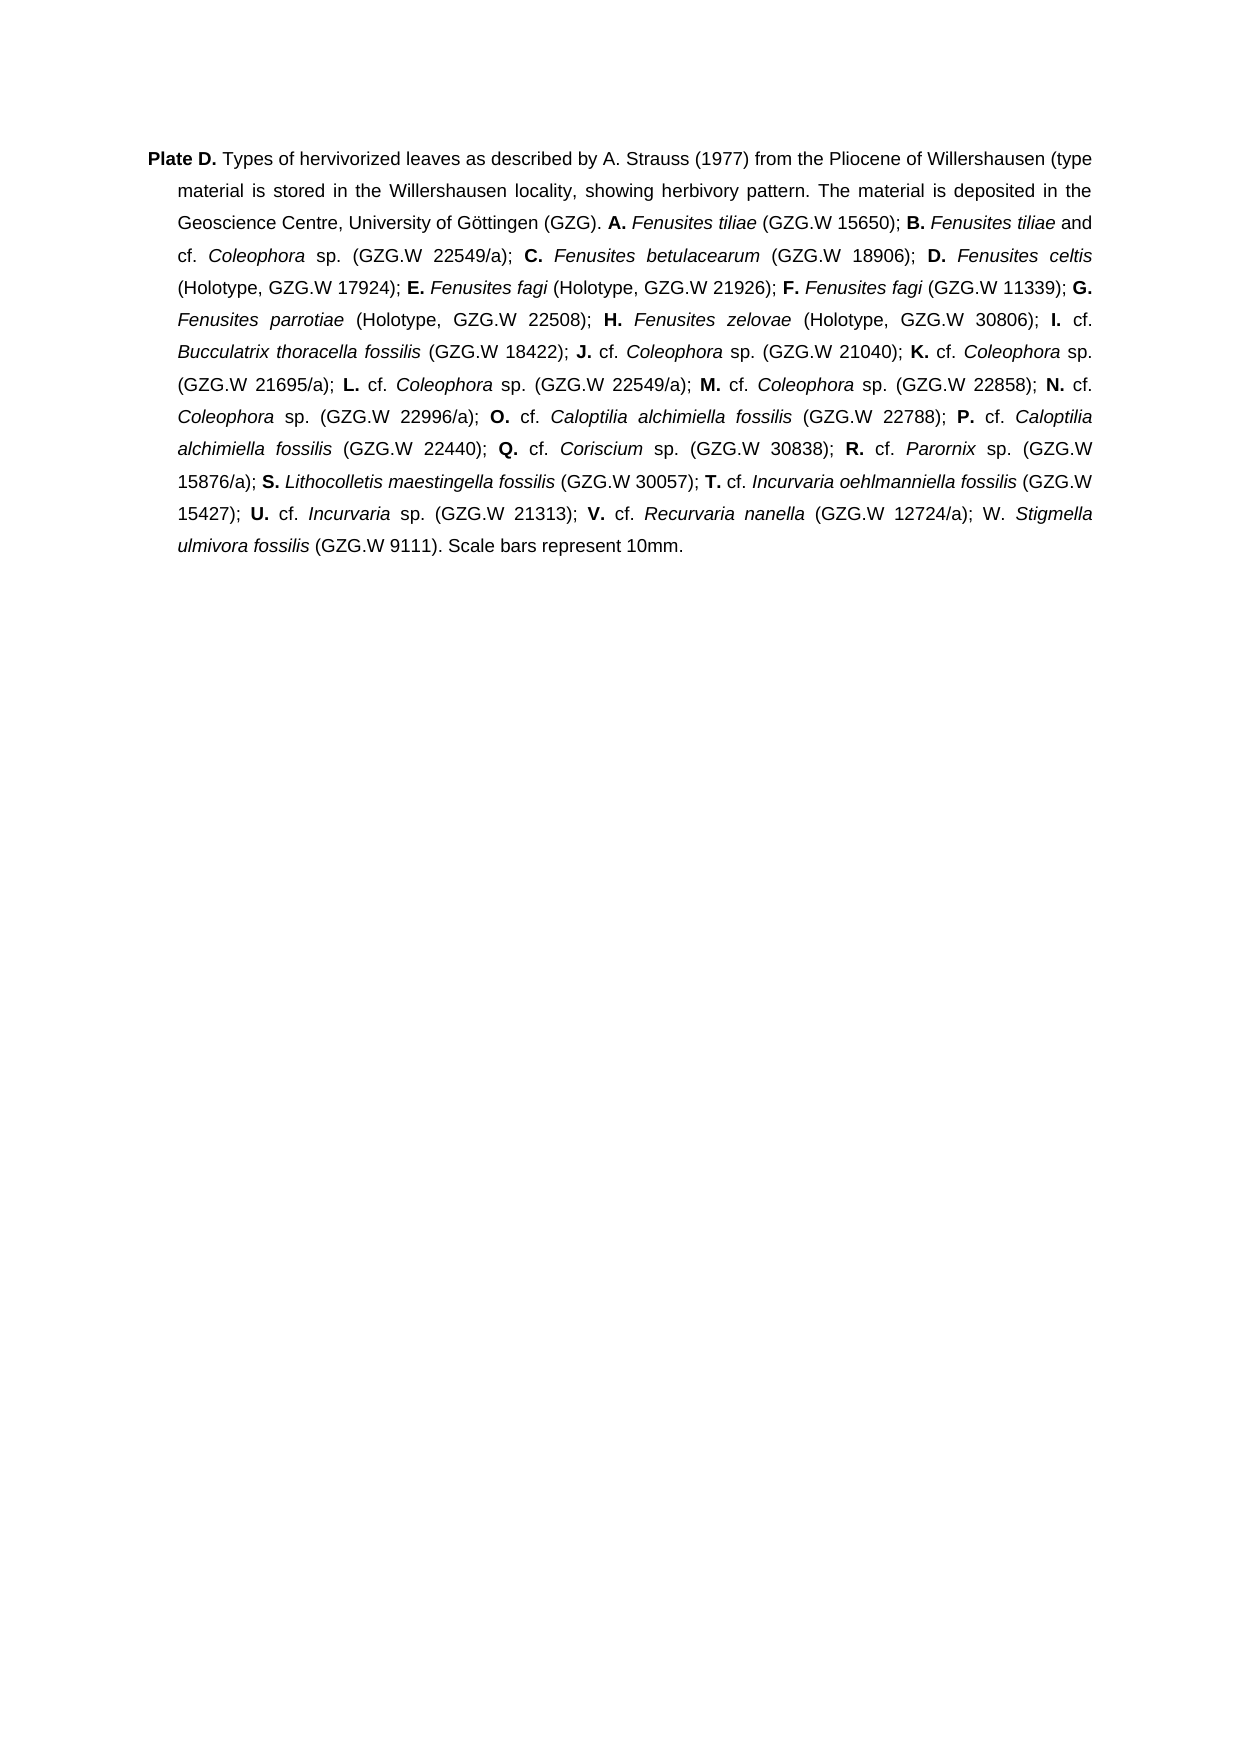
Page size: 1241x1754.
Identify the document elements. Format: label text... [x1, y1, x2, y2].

text Plate D. Types of hervivorized leaves as described by A. Strauss (1977) from the Pliocene of Willershausen (type material is stored in the Willershausen locality, showing herbivory pattern. The material is deposited in the Geoscience Centre, University of Göttingen (GZG). A. Fenusites tiliae (GZG.W 15650); B. Fenusites tiliae and cf. Coleophora sp. (GZG.W 22549/a); C. Fenusites betulacearum (GZG.W 18906); D. Fenusites celtis (Holotype, GZG.W 17924); E. Fenusites fagi (Holotype, GZG.W 21926); F. Fenusites fagi (GZG.W 11339); G. Fenusites parrotiae (Holotype, GZG.W 22508); H. Fenusites zelovae (Holotype, GZG.W 30806); I. cf. Bucculatrix thoracella fossilis (GZG.W 18422); J. cf. Coleophora sp. (GZG.W 21040); K. cf. Coleophora sp. (GZG.W 21695/a); L. cf. Coleophora sp. (GZG.W 22549/a); M. cf. Coleophora sp. (GZG.W 22858); N. cf. Coleophora sp. (GZG.W 22996/a); O. cf. Caloptilia alchimiella fossilis (GZG.W 22788); P. cf. Caloptilia alchimiella fossilis (GZG.W 22440); Q. cf. Coriscium sp. (GZG.W 30838); R. cf. Parornix sp. (GZG.W 15876/a); S. Lithocolletis maestingella fossilis (GZG.W 30057); T. cf. Incurvaria oehlmanniella fossilis (GZG.W 15427); U. cf. Incurvaria sp. (GZG.W 21313); V. cf. Recurvaria nanella (GZG.W 12724/a); W. Stigmella ulmivora fossilis (GZG.W 9111). Scale bars represent 10mm. [148, 148, 1093, 557]
